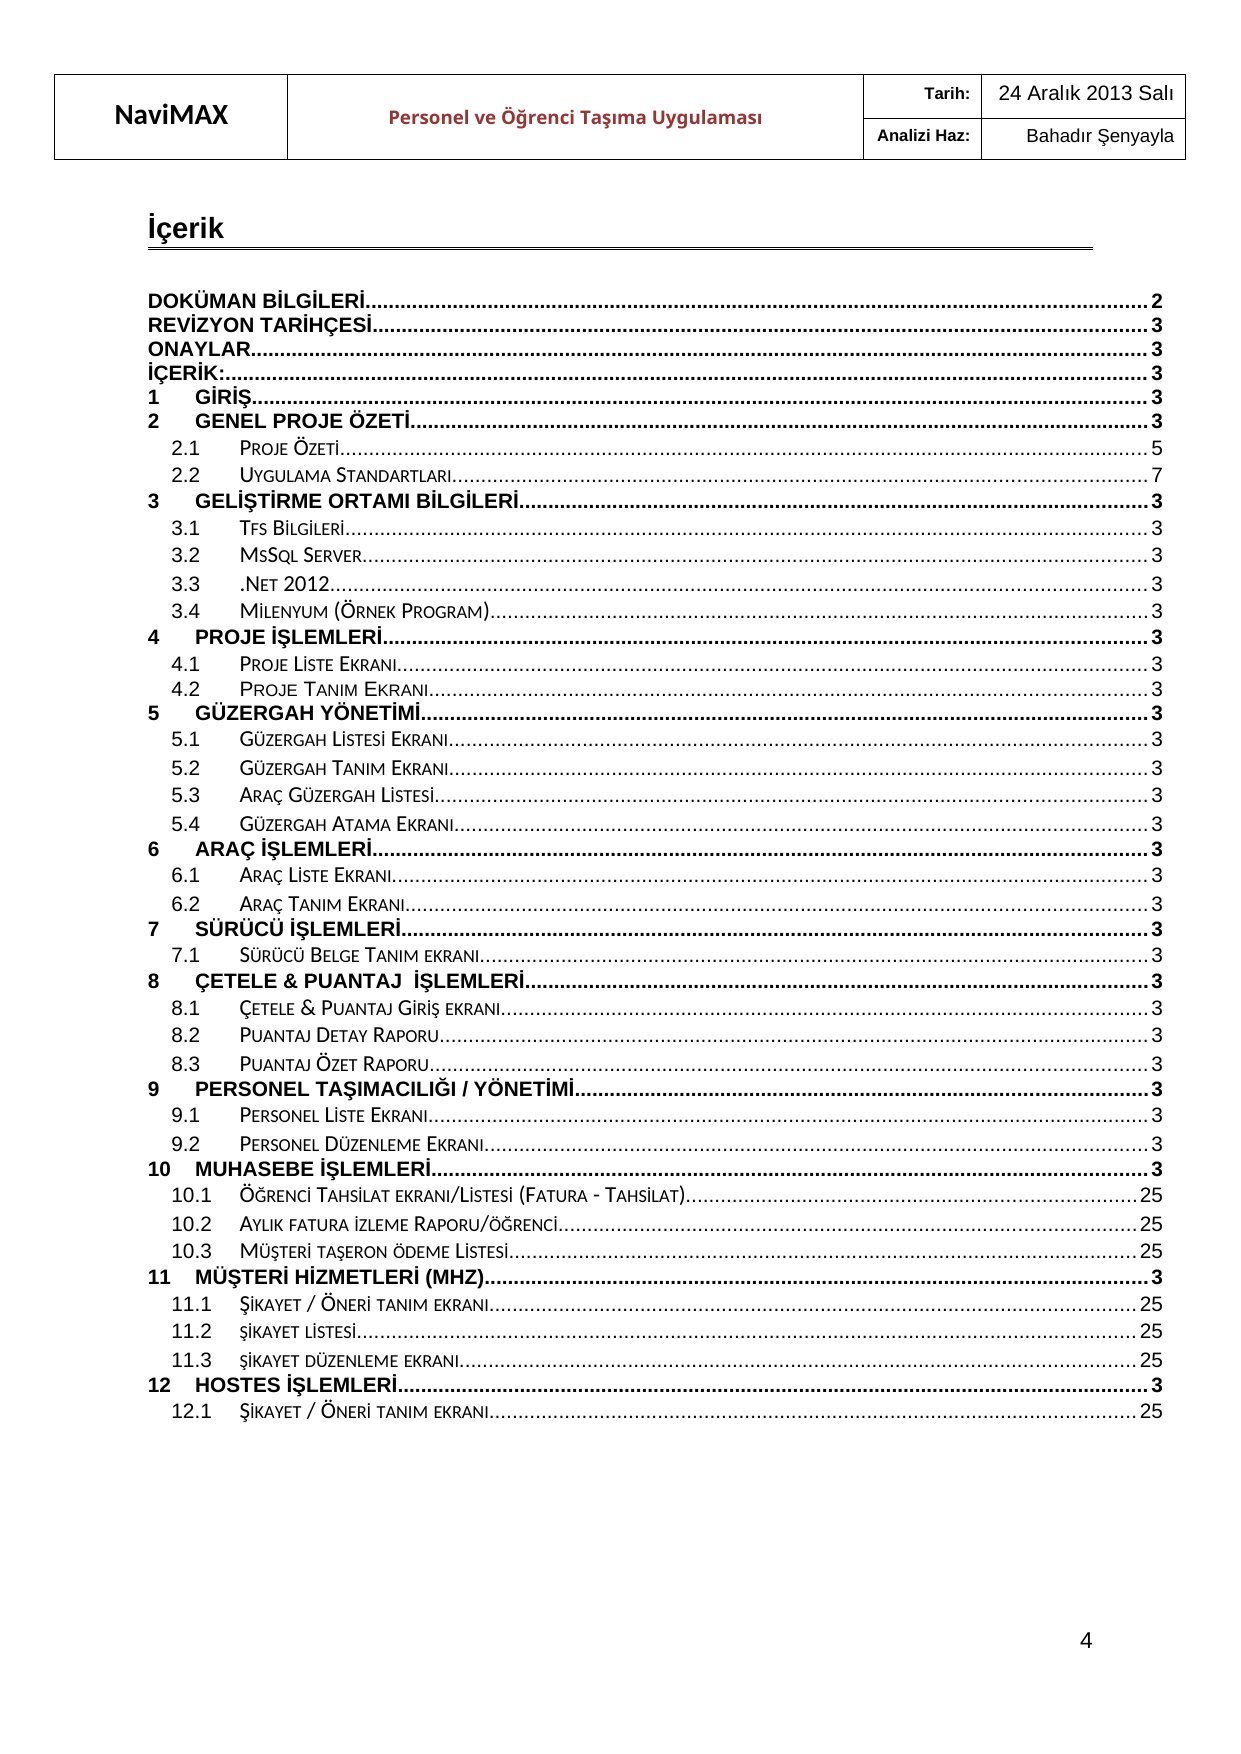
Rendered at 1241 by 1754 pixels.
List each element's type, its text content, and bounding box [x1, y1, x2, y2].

text 5.4 Güzergah Atama Ekranı 3 [171, 809, 1093, 837]
text Onaylar 3 [148, 337, 1093, 361]
text 6.1 Araç Liste Ekranı 3 [171, 861, 1093, 889]
text 8.1 Çetele & Puantaj Giriş ekranı 3 [171, 993, 1093, 1021]
text 5.2 Güzergah Tanım Ekranı 3 [171, 753, 1093, 781]
text 1 Giriş 3 [148, 385, 1093, 409]
text 12.1 Şikayet / Öneri tanım ekranı 25 [171, 1397, 1093, 1425]
text 3.3 .Net 2012 3 [171, 569, 1093, 597]
text 2.2 Uygulama Standartları 7 [171, 461, 1093, 489]
text 6 Araç İşlemleri 3 [148, 837, 1093, 861]
text 11.3 şikayet düzenleme ekranı 25 [171, 1345, 1093, 1373]
text 2 Genel proje özeti 3 [148, 409, 1093, 433]
text 7.1 Sürücü Belge Tanım ekranı 3 [171, 941, 1093, 969]
text 9 Personel taşımacılığı / Yönetimi 3 [148, 1077, 1093, 1101]
text 10.1 Öğrenci Tahsilat ekranı/Listesi (Fatura - Tahsilat) 25 [171, 1181, 1093, 1209]
text 3.4 Milenyum (Örnek Program) 3 [171, 597, 1093, 625]
text Revizyon Tarihçesi 3 [148, 313, 1093, 337]
text 5 Güzergah Yönetimi 3 [148, 701, 1093, 724]
text 8.2 Puantaj Detay Raporu 3 [171, 1021, 1093, 1049]
text 7 Sürücü işlemleri 3 [148, 917, 1093, 941]
text 4.2 Proje Tanım Ekranı 3 [171, 677, 1093, 701]
text 11.1 Şikayet / Öneri tanım ekranı 25 [171, 1289, 1093, 1317]
text 2.1 Proje Özeti 5 [171, 433, 1093, 461]
text 5.3 Araç Güzergah Listesi 3 [171, 781, 1093, 809]
text 12 hostes işlemleri 3 [148, 1373, 1093, 1397]
text 10.2 Aylık fatura izleme Raporu/öğrenci 25 [171, 1209, 1093, 1237]
text 9.1 Personel Liste Ekranı 3 [171, 1101, 1093, 1129]
text 3 Geliştirme Ortamı Bilgileri 3 [148, 489, 1093, 513]
text 11 MÜşteri hizmetleri (MHZ) 3 [148, 1265, 1093, 1289]
text 8.3 Puantaj Özet Raporu 3 [171, 1049, 1093, 1077]
text 3.2 MsSql Server 3 [171, 541, 1093, 569]
text 9.2 Personel Düzenleme Ekranı 3 [171, 1129, 1093, 1157]
text 4 Proje İşlemleri 3 [148, 625, 1093, 649]
text İçerik: 3 [148, 361, 1093, 385]
text 4.1 Proje Liste Ekranı 3 [171, 649, 1093, 677]
text 5.1 Güzergah Listesi Ekranı 3 [171, 724, 1093, 753]
subtitle İçerik [148, 211, 1093, 247]
text 11.2 şikayet listesi 25 [171, 1317, 1093, 1345]
text 8 Çetele & Puantaj işlemleri 3 [148, 969, 1093, 993]
text 10.3 Müşteri taşeron ödeme Listesi 25 [171, 1237, 1093, 1265]
text 3.1 Tfs Bilgileri 3 [171, 513, 1093, 541]
text 10 Muhasebe işlemleri 3 [148, 1157, 1093, 1181]
text Doküman Bilgileri 2 [148, 289, 1093, 313]
text 6.2 Araç Tanım Ekranı 3 [171, 889, 1093, 917]
